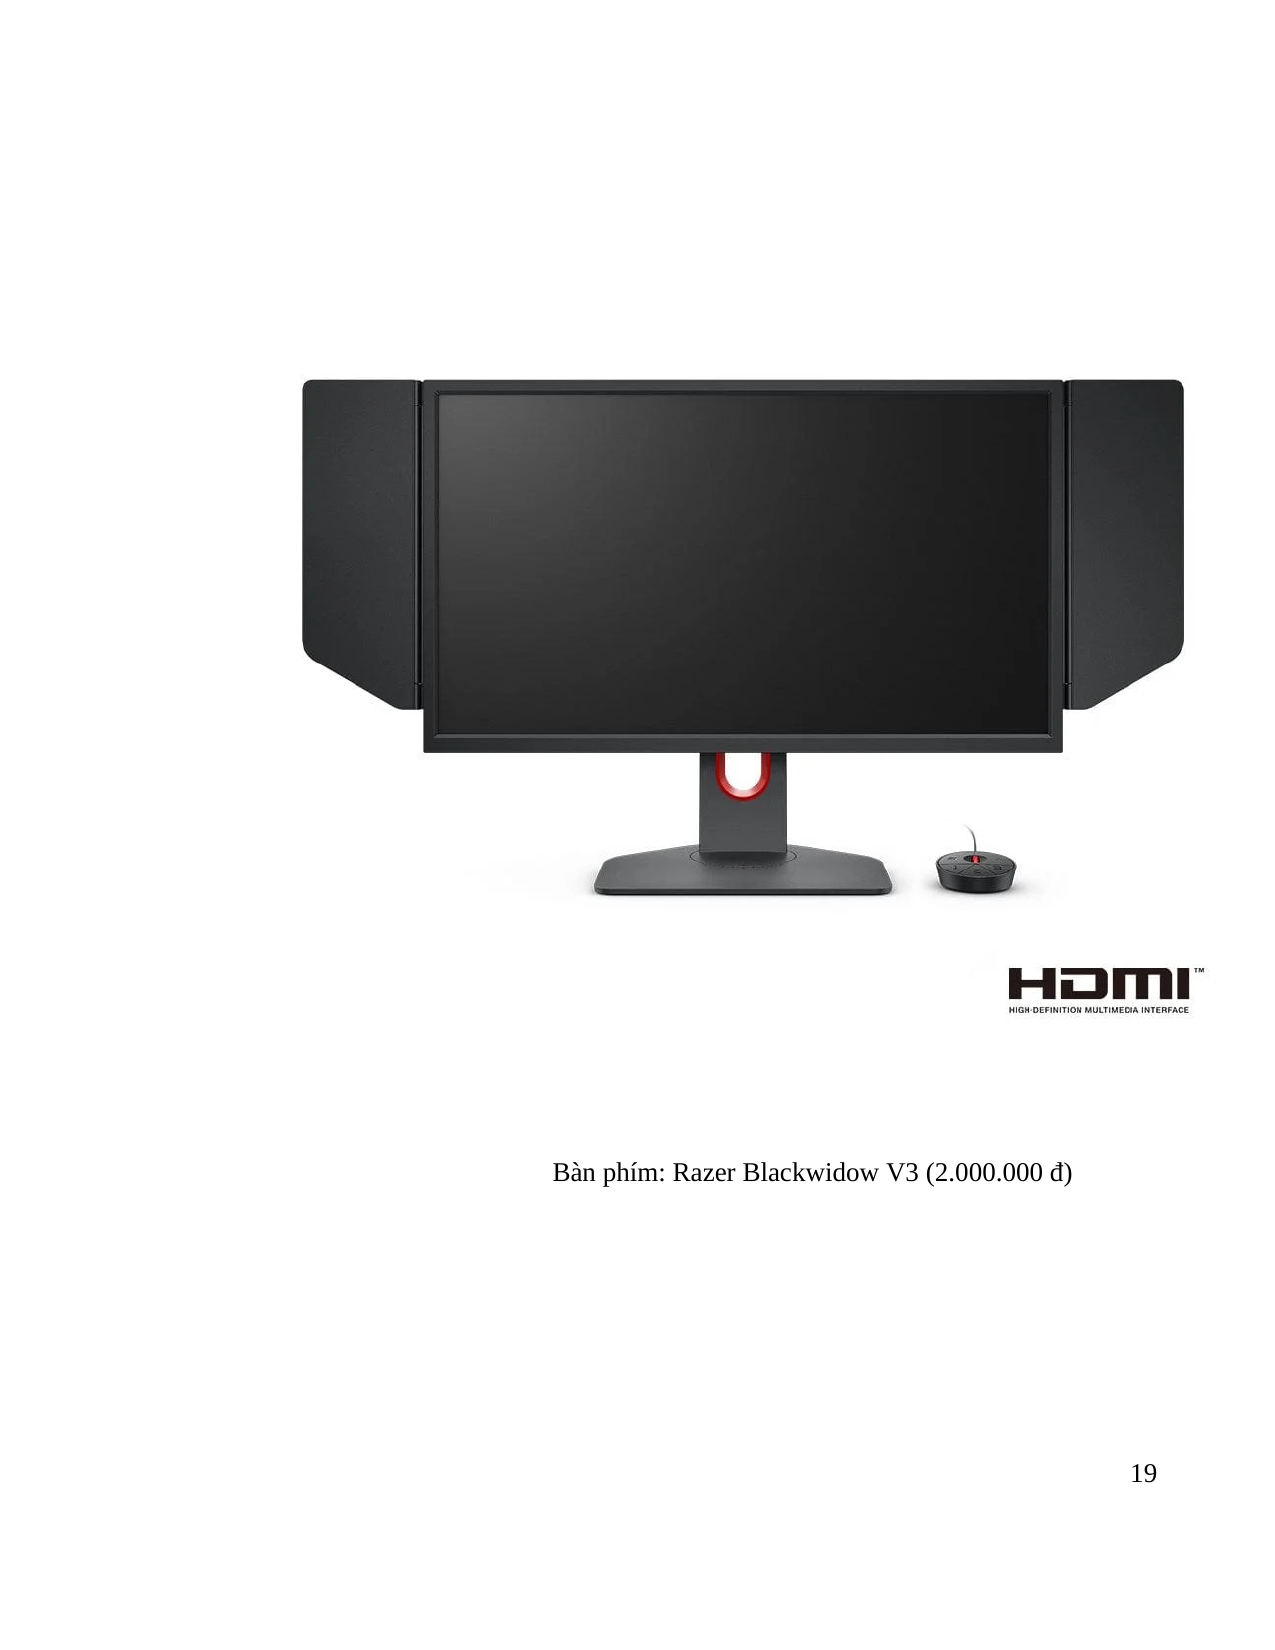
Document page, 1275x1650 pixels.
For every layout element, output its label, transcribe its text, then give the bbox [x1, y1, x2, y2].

list Bàn phím: Razer Blackwidow V3 (2.000.000 đ) [552, 1156, 1157, 1187]
picture [252, 147, 1233, 1128]
